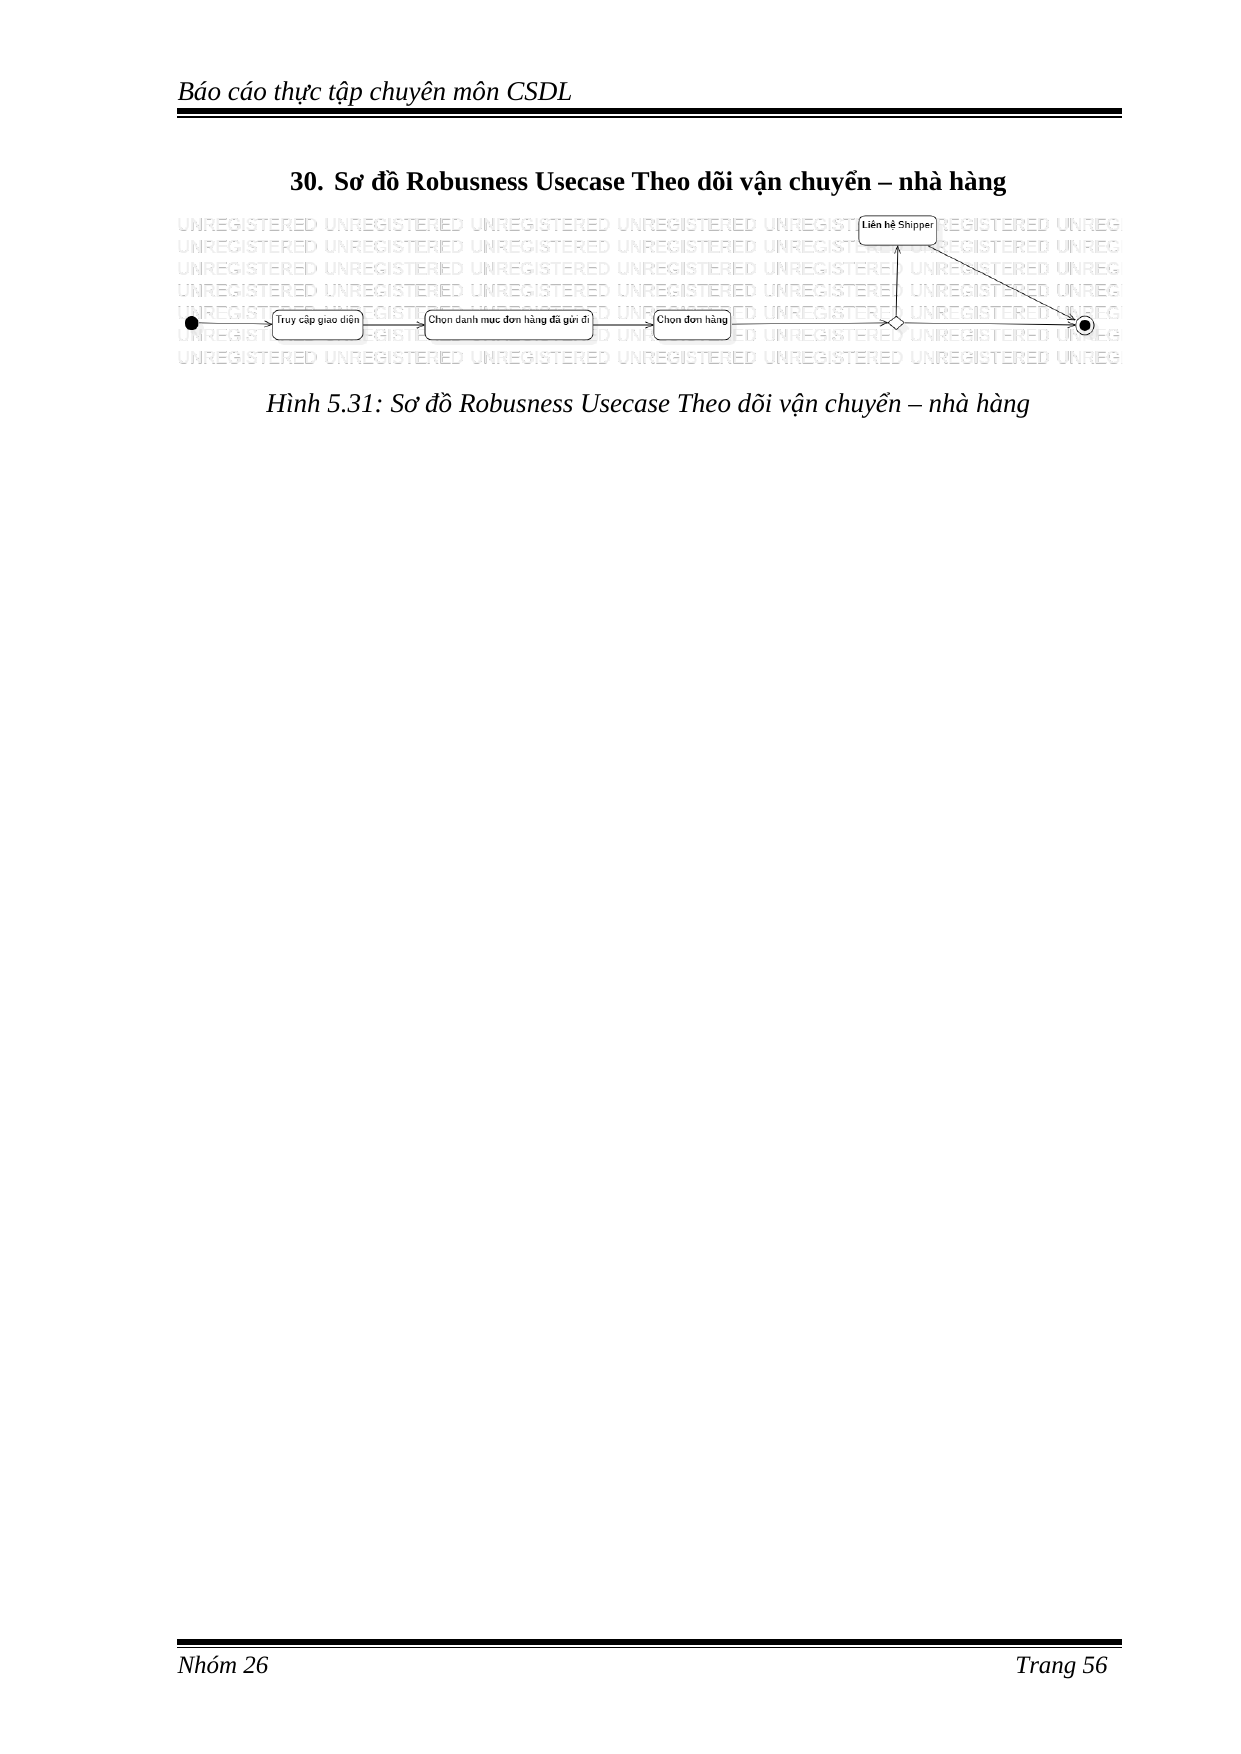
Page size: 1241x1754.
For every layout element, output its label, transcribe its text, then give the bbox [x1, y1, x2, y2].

text Hình 5.31: Sơ đồ Robusness Usecase Theo dõi vận chuyển – nhà hàng [177, 388, 1122, 419]
text Sơ đồ Robusness Usecase Theo dõi vận chuyển – nhà hàng [290, 166, 1122, 197]
picture [177, 209, 1123, 369]
